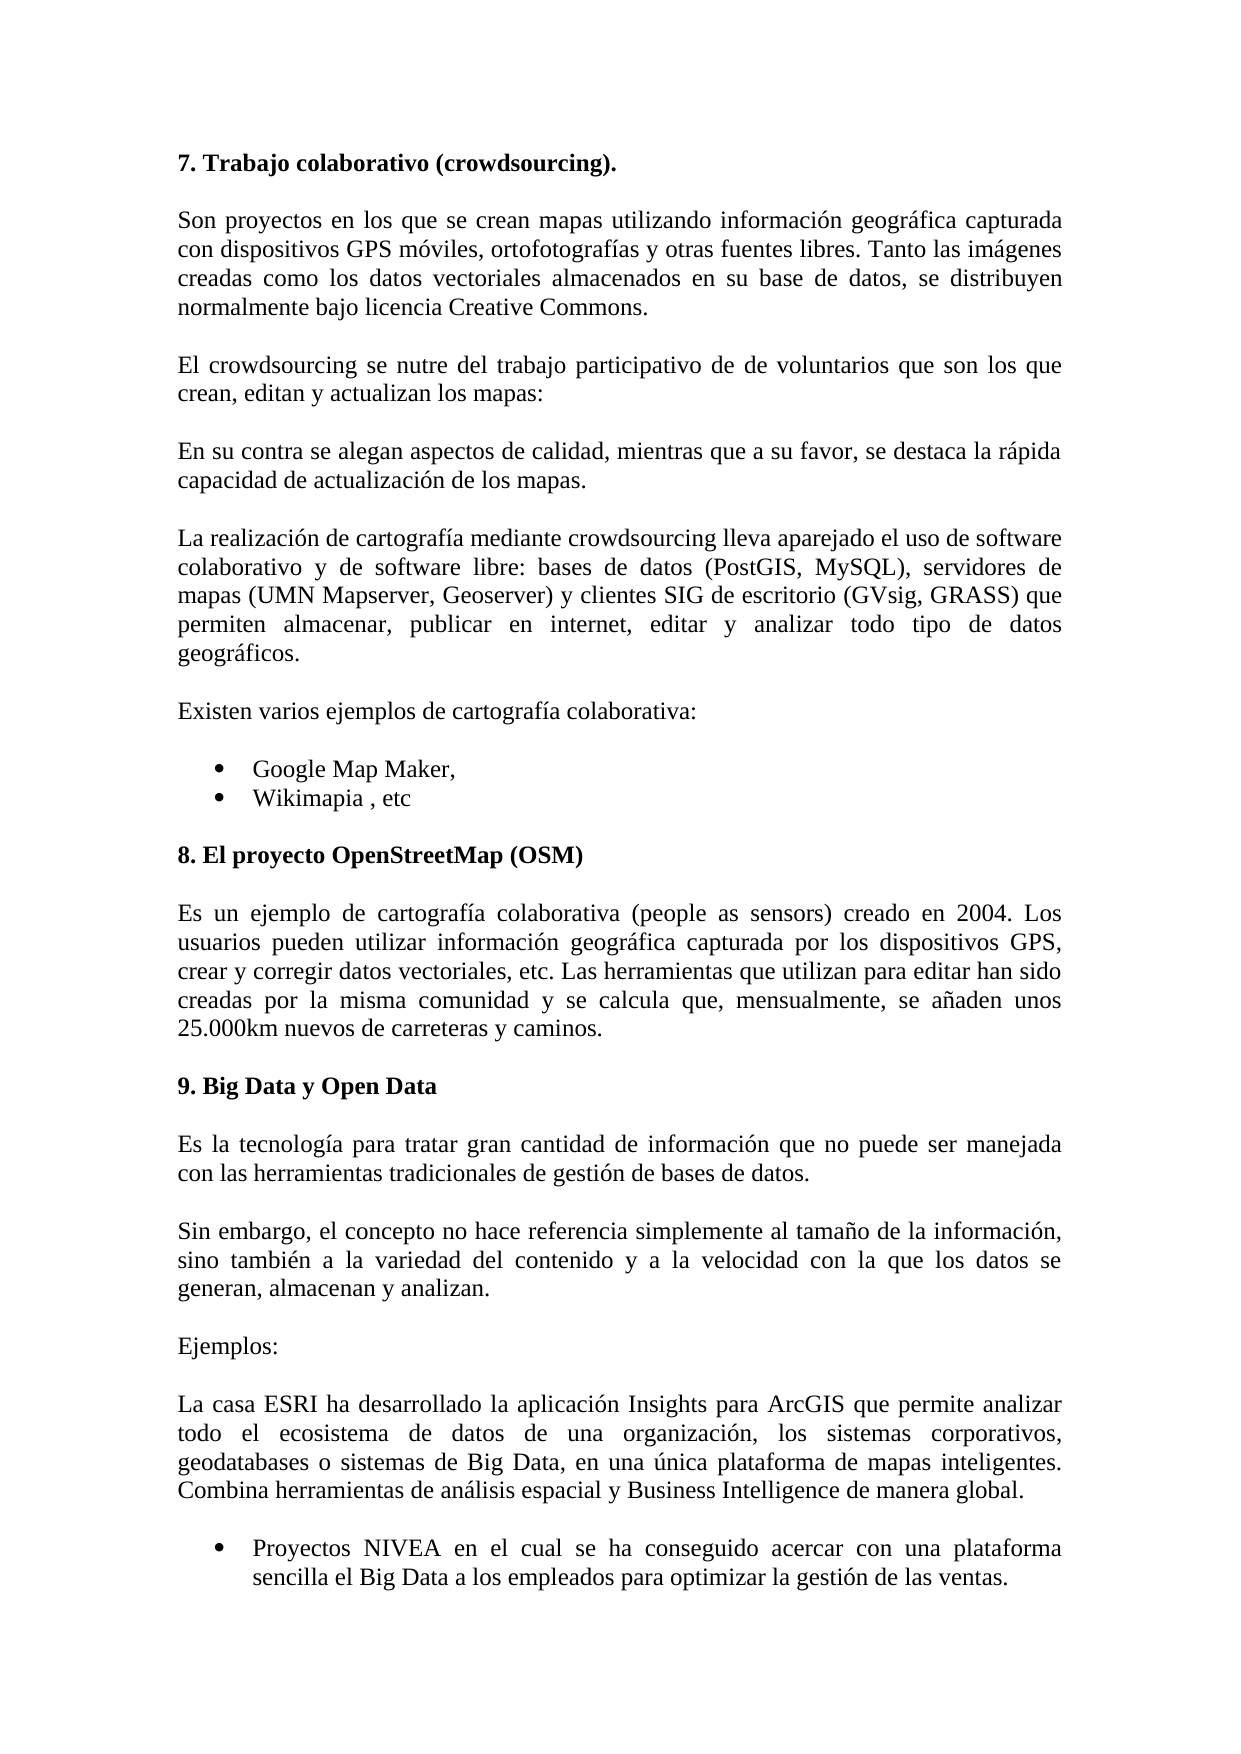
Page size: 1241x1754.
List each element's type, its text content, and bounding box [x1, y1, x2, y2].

text Son proyectos en los que se crean mapas utilizando información geográfica capturada con dispositivos GPS móviles, ortofotografías y otras fuentes libres. Tanto las imágenes creadas como los datos vectoriales almacenados en su base de datos, se distribuyen normalmente bajo licencia Creative Commons. [177, 206, 1063, 321]
text La realización de cartografía mediante crowdsourcing lleva aparejado el uso de software colaborativo y de software libre: bases de datos (PostGIS, MySQL), servidores de mapas (UMN Mapserver, Geoserver) y clientes SIG de escritorio (GVsig, GRASS) que permiten almacenar, publicar en internet, editar y analizar todo tipo de datos geográficos. [177, 523, 1063, 667]
text En su contra se alegan aspectos de calidad, mientras que a su favor, se destaca la rápida capacidad de actualización de los mapas. [177, 436, 1063, 494]
text Sin embargo, el concepto no hace referencia simplemente al tamaño de la información, sino también a la variedad del contenido y a la velocidad con la que los datos se generan, almacenan y analizan. [177, 1216, 1063, 1302]
text Existen varios ejemplos de cartografía colaborativa: [177, 696, 1063, 725]
text 9. Big Data y Open Data [177, 1071, 1063, 1100]
list Proyectos NIVEA en el cual se ha conseguido acercar con una plataforma sencilla el Big Data a los empleados para optimizar la gestión de las ventas. [215, 1533, 1063, 1591]
list Google Map Maker, [215, 754, 1063, 783]
text Ejemplos: [177, 1331, 1063, 1360]
text Es un ejemplo de cartografía colaborativa (people as sensors) creado en 2004. Los usuarios pueden utilizar información geográfica capturada por los dispositivos GPS, crear y corregir datos vectoriales, etc. Las herramientas que utilizan para editar han sido creadas por la misma comunidad y se calcula que, mensualmente, se añaden unos 25.000km nuevos de carreteras y caminos. [177, 898, 1063, 1042]
text El crowdsourcing se nutre del trabajo participativo de de voluntarios que son los que crean, editan y actualizan los mapas: [177, 350, 1063, 407]
text 8. El proyecto OpenStreetMap (OSM) [177, 841, 1063, 869]
text 7. Trabajo colaborativo (crowdsourcing). [177, 148, 1063, 176]
list Wikimapia , etc [215, 783, 1063, 811]
text Es la tecnología para tratar gran cantidad de información que no puede ser manejada con las herramientas tradicionales de gestión de bases de datos. [177, 1129, 1063, 1187]
text La casa ESRI ha desarrollado la aplicación Insights para ArcGIS que permite analizar todo el ecosistema de datos de una organización, los sistemas corporativos, geodatabases o sistemas de Big Data, en una única plataforma de mapas inteligentes. Combina herramientas de análisis espacial y Business Intelligence de manera global. [177, 1389, 1063, 1504]
